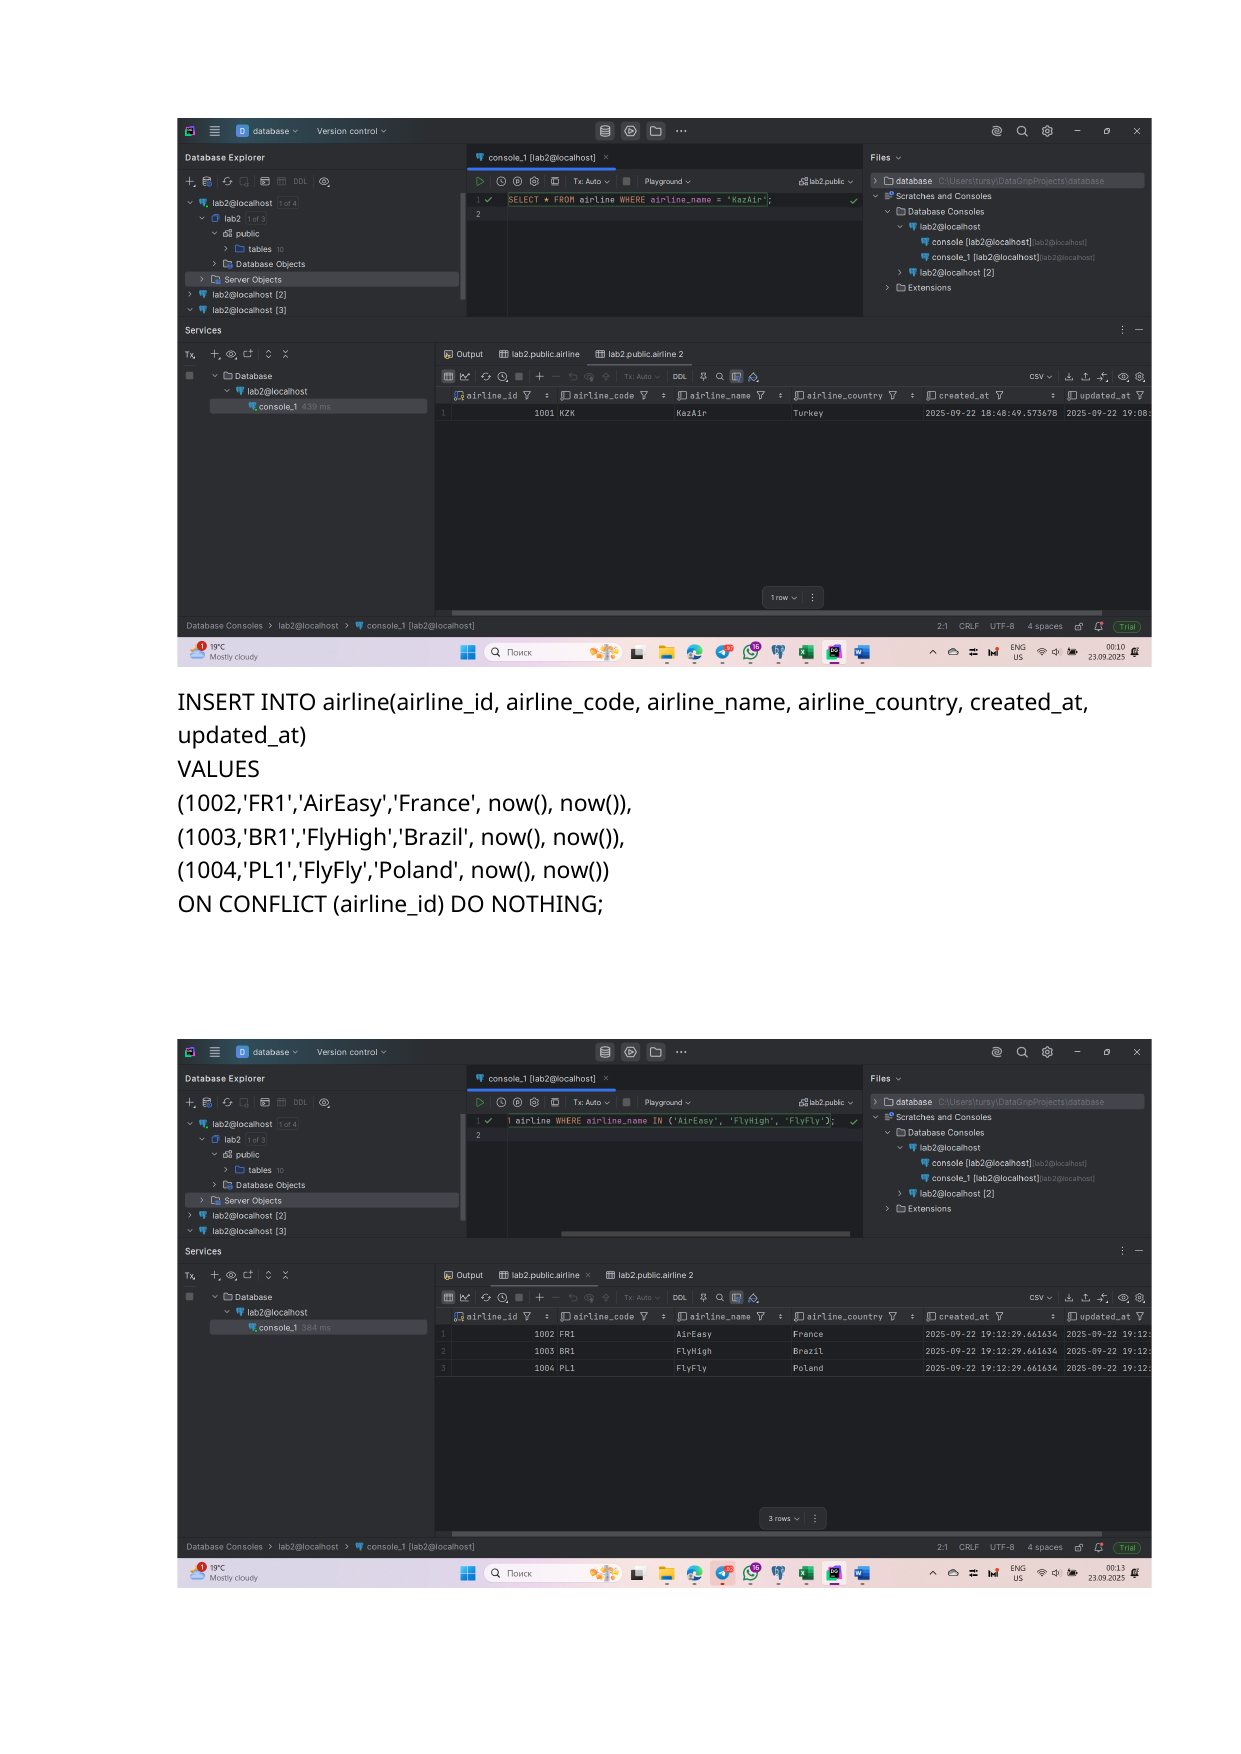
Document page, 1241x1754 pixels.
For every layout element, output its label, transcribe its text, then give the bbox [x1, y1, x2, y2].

picture [177, 118, 1152, 667]
text INSERT INTO airline(airline_id, airline_code, airline_name, airline_country, created_at, updated_at) VALUES (1002,'FR1','AirEasy','France', now(), now()), (1003,'BR1','FlyHigh','Brazil', now(), now()), (1004,'PL1','FlyFly','Poland', now(), now()) ON CONFLICT (airline_id) DO NOTHING; [177, 685, 1152, 919]
picture [177, 1039, 1152, 1588]
